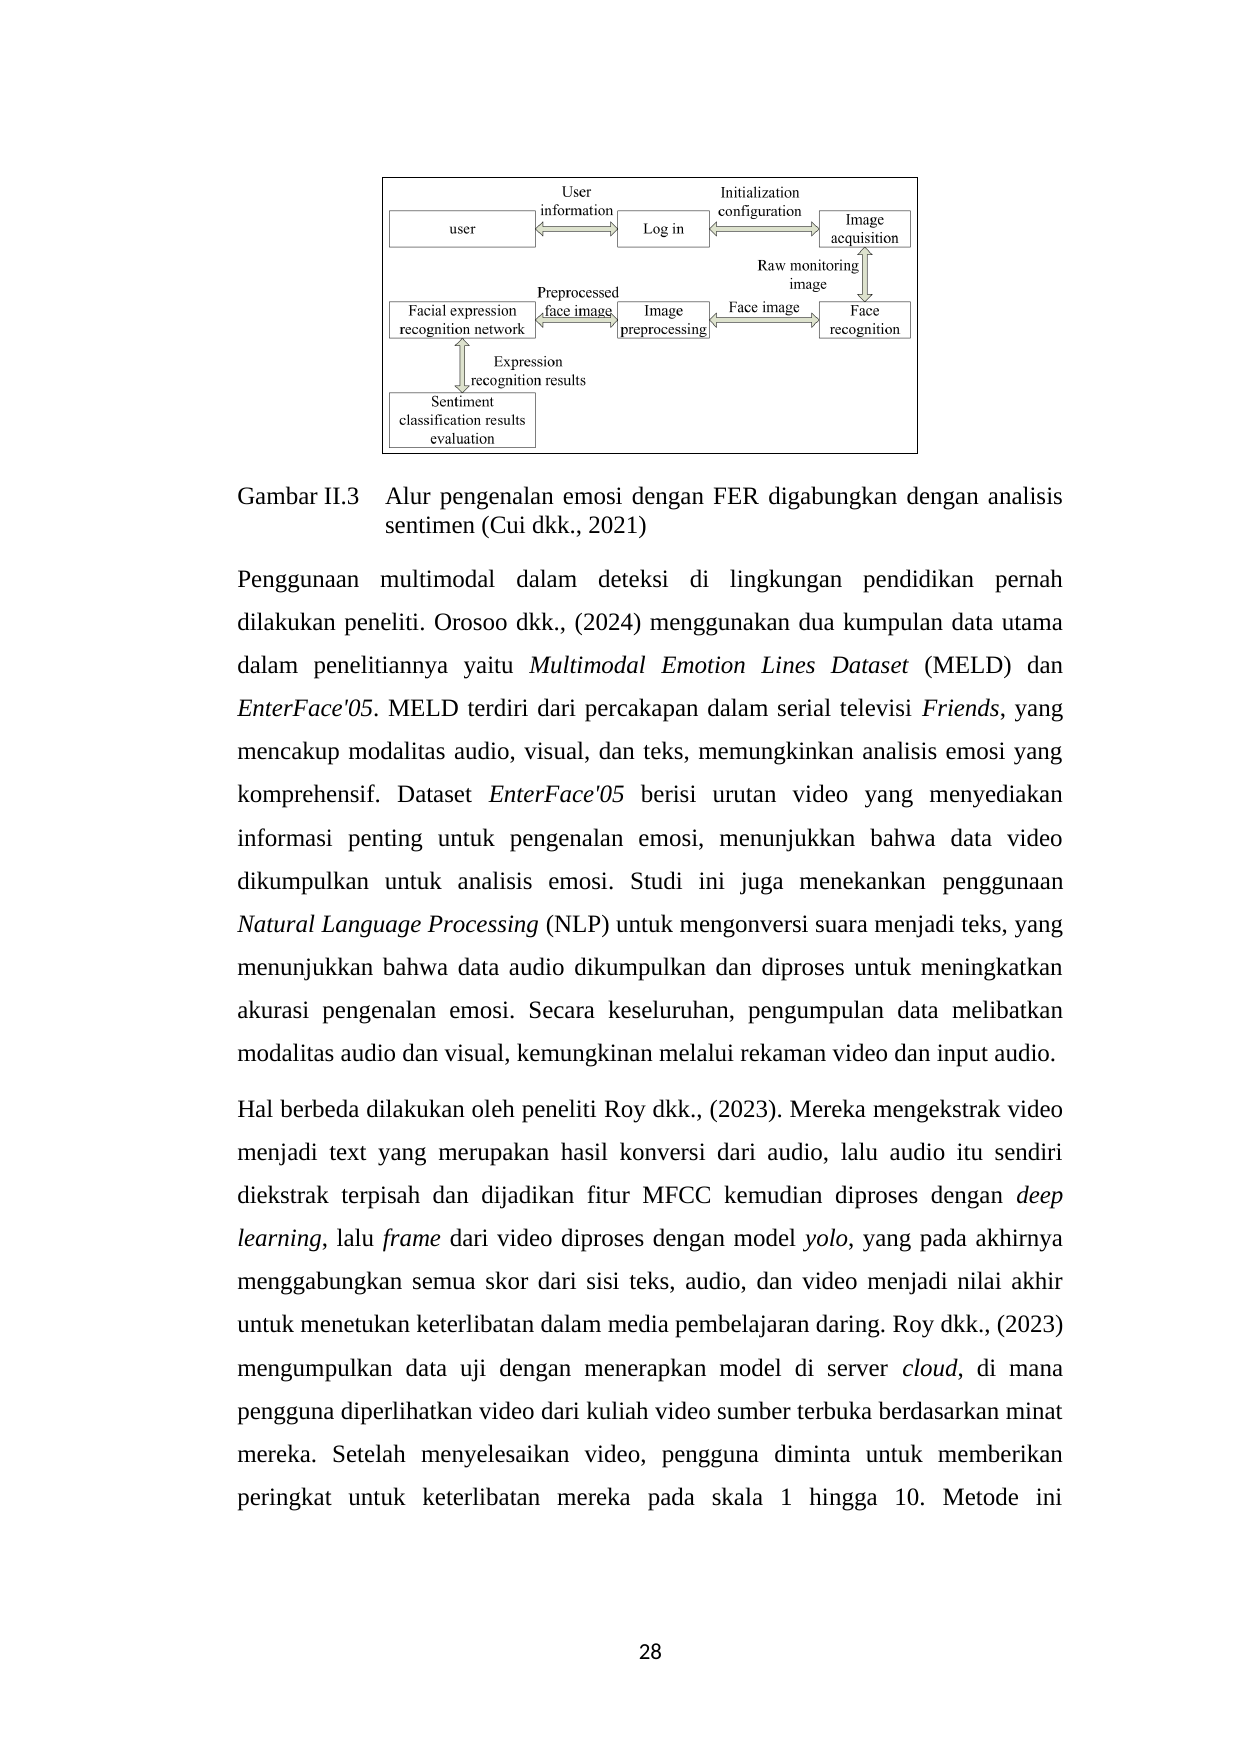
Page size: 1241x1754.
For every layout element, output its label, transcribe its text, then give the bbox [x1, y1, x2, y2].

picture [383, 178, 917, 453]
text Penggunaan multimodal dalam deteksi di lingkungan pendidikan pernah dilakukan peneliti. Orosoo dkk., (2024) menggunakan dua kumpulan data utama dalam penelitiannya yaitu Multimodal Emotion Lines Dataset (MELD) dan EnterFace'05. MELD terdiri dari percakapan dalam serial televisi Friends, yang mencakup modalitas audio, visual, dan teks, memungkinkan analisis emosi yang komprehensif. Dataset EnterFace'05 berisi urutan video yang menyediakan informasi penting untuk pengenalan emosi, menunjukkan bahwa data video dikumpulkan untuk analisis emosi. Studi ini juga menekankan penggunaan Natural Language Processing (NLP) untuk mengonversi suara menjadi teks, yang menunjukkan bahwa data audio dikumpulkan dan diproses untuk meningkatkan akurasi pengenalan emosi. Secara keseluruhan, pengumpulan data melibatkan modalitas audio dan visual, kemungkinan melalui rekaman video dan input audio. [237, 564, 1063, 1067]
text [237, 1094, 1063, 1511]
text Gambar II.3 Alur pengenalan emosi dengan FER digabungkan dengan analisis sentimen (Cui dkk., 2021) [237, 481, 1063, 539]
